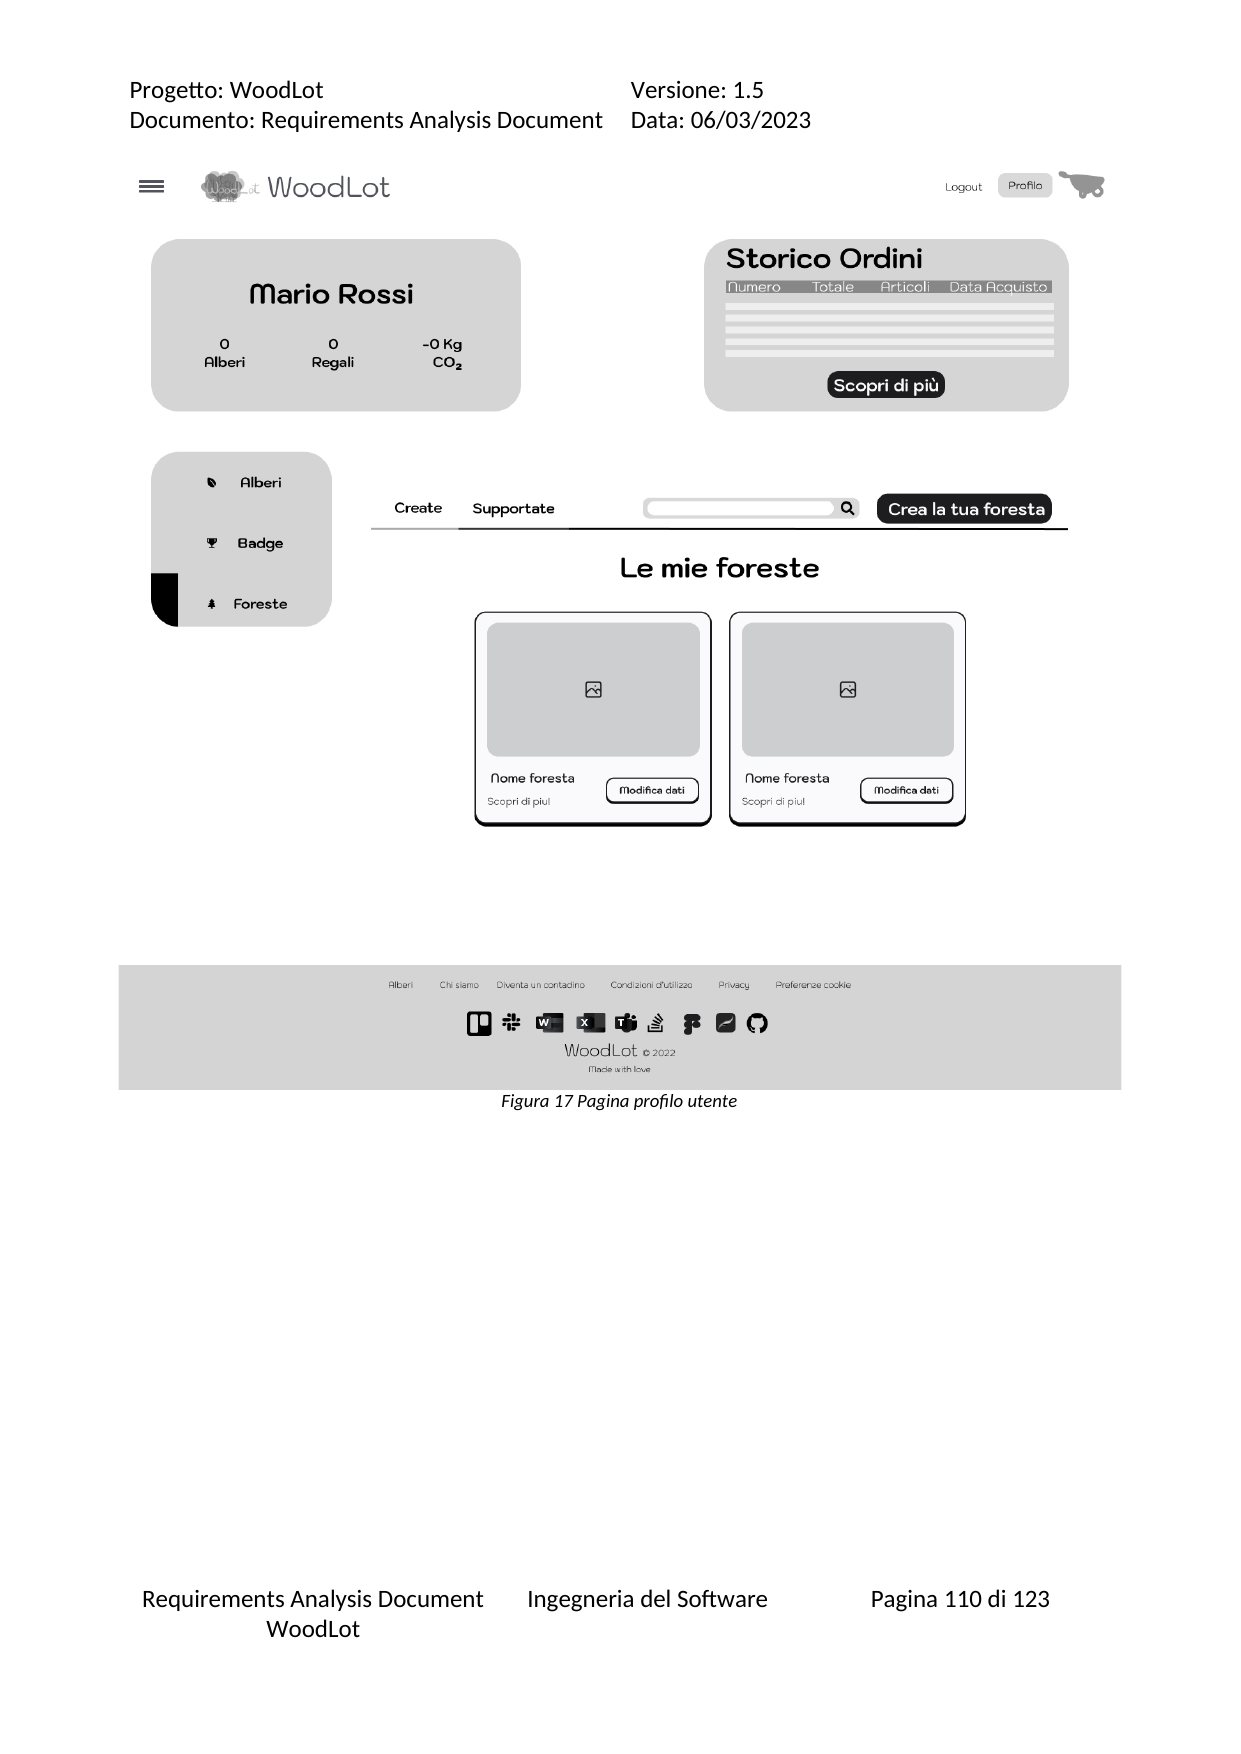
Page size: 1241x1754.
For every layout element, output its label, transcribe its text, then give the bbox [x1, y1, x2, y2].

picture [118, 165, 1122, 1090]
text Figura 17 Pagina profilo utente [118, 1090, 1122, 1112]
